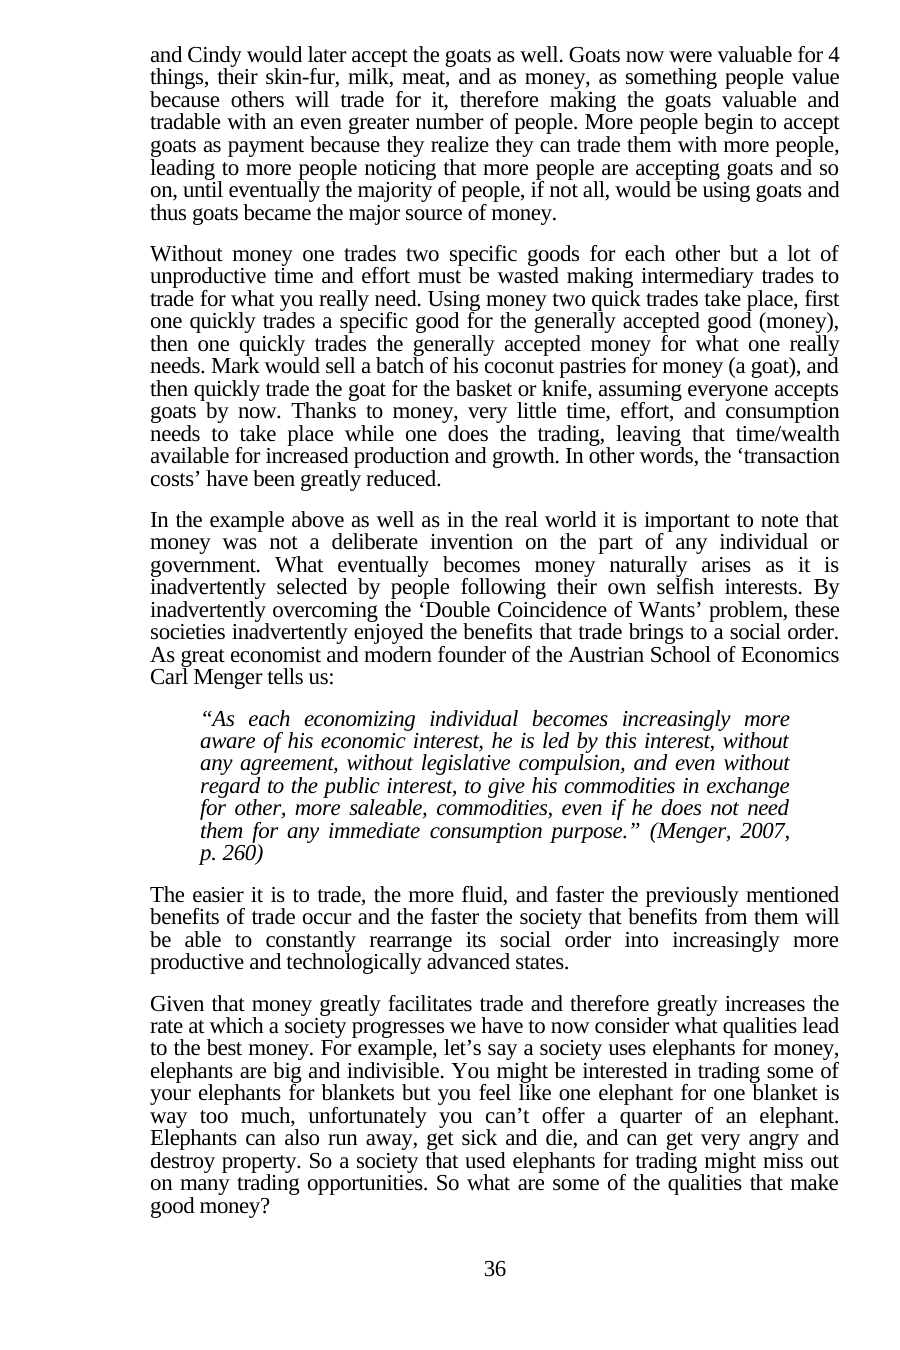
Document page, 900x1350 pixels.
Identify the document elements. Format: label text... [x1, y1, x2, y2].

text In the example above as well as in the real world it is important to note that money was not a deliberate invention on the part of any individual or government. What eventually becomes money naturally arises as it is inadvertently selected by people following their own selfish interests. By inadvertently overcoming the ‘Double Coincidence of Wants’ problem, these societies inadvertently enjoyed the benefits that trade brings to a social order. As great economist and modern founder of the Austrian School of Economics Carl Menger tells us: [150, 510, 840, 690]
text Given that money greatly facilitates trade and therefore greatly increases the rate at which a society progresses we have to now consider what qualities lead to the best money. For example, let’s say a society uses elephants for money, elephants are big and indivisible. You might be interested in trading some of your elephants for blankets but you feel like one elephant for one blanket is way too much, unfortunately you can’t offer a quarter of an elephant. Elephants can also run away, get sick and die, and can get very angry and destroy property. So a society that used elephants for trading might miss out on many trading opportunities. So what are some of the qualities that make good money? [150, 993, 840, 1218]
text Without money one trades two specific goods for each other but a lot of unproductive time and effort must be wasted making intermediary trades to trade for what you really need. Using money two quick trades take place, first one quickly trades a specific good for the generally accepted good (money), then one quickly trades the generally accepted money for what one really needs. Mark would sell a batch of his coconut pastries for money (a goat), and then quickly trade the goat for the basket or knife, assuming everyone accepts goats by now. Thanks to money, very little time, effort, and consumption needs to take place while one does the trading, leaving that time/wealth available for increased production and growth. In other words, the ‘transaction costs’ have been greatly reduced. [150, 244, 840, 491]
text The easier it is to trade, the more fluid, and faster the previously mentioned benefits of trade occur and the faster the society that benefits from them will be able to constantly rearrange its social order into increasingly more productive and technologically advanced states. [150, 884, 840, 974]
text “As each economizing individual becomes increasingly more aware of his economic interest, he is led by this interest, without any agreement, without legislative compulsion, and even without regard to the public interest, to give his commodities in exchange for other, more saleable, commodities, even if he does not need them for any immediate consumption purpose.” (Menger, 2007, p. 260) [200, 708, 790, 866]
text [150, 45, 840, 225]
